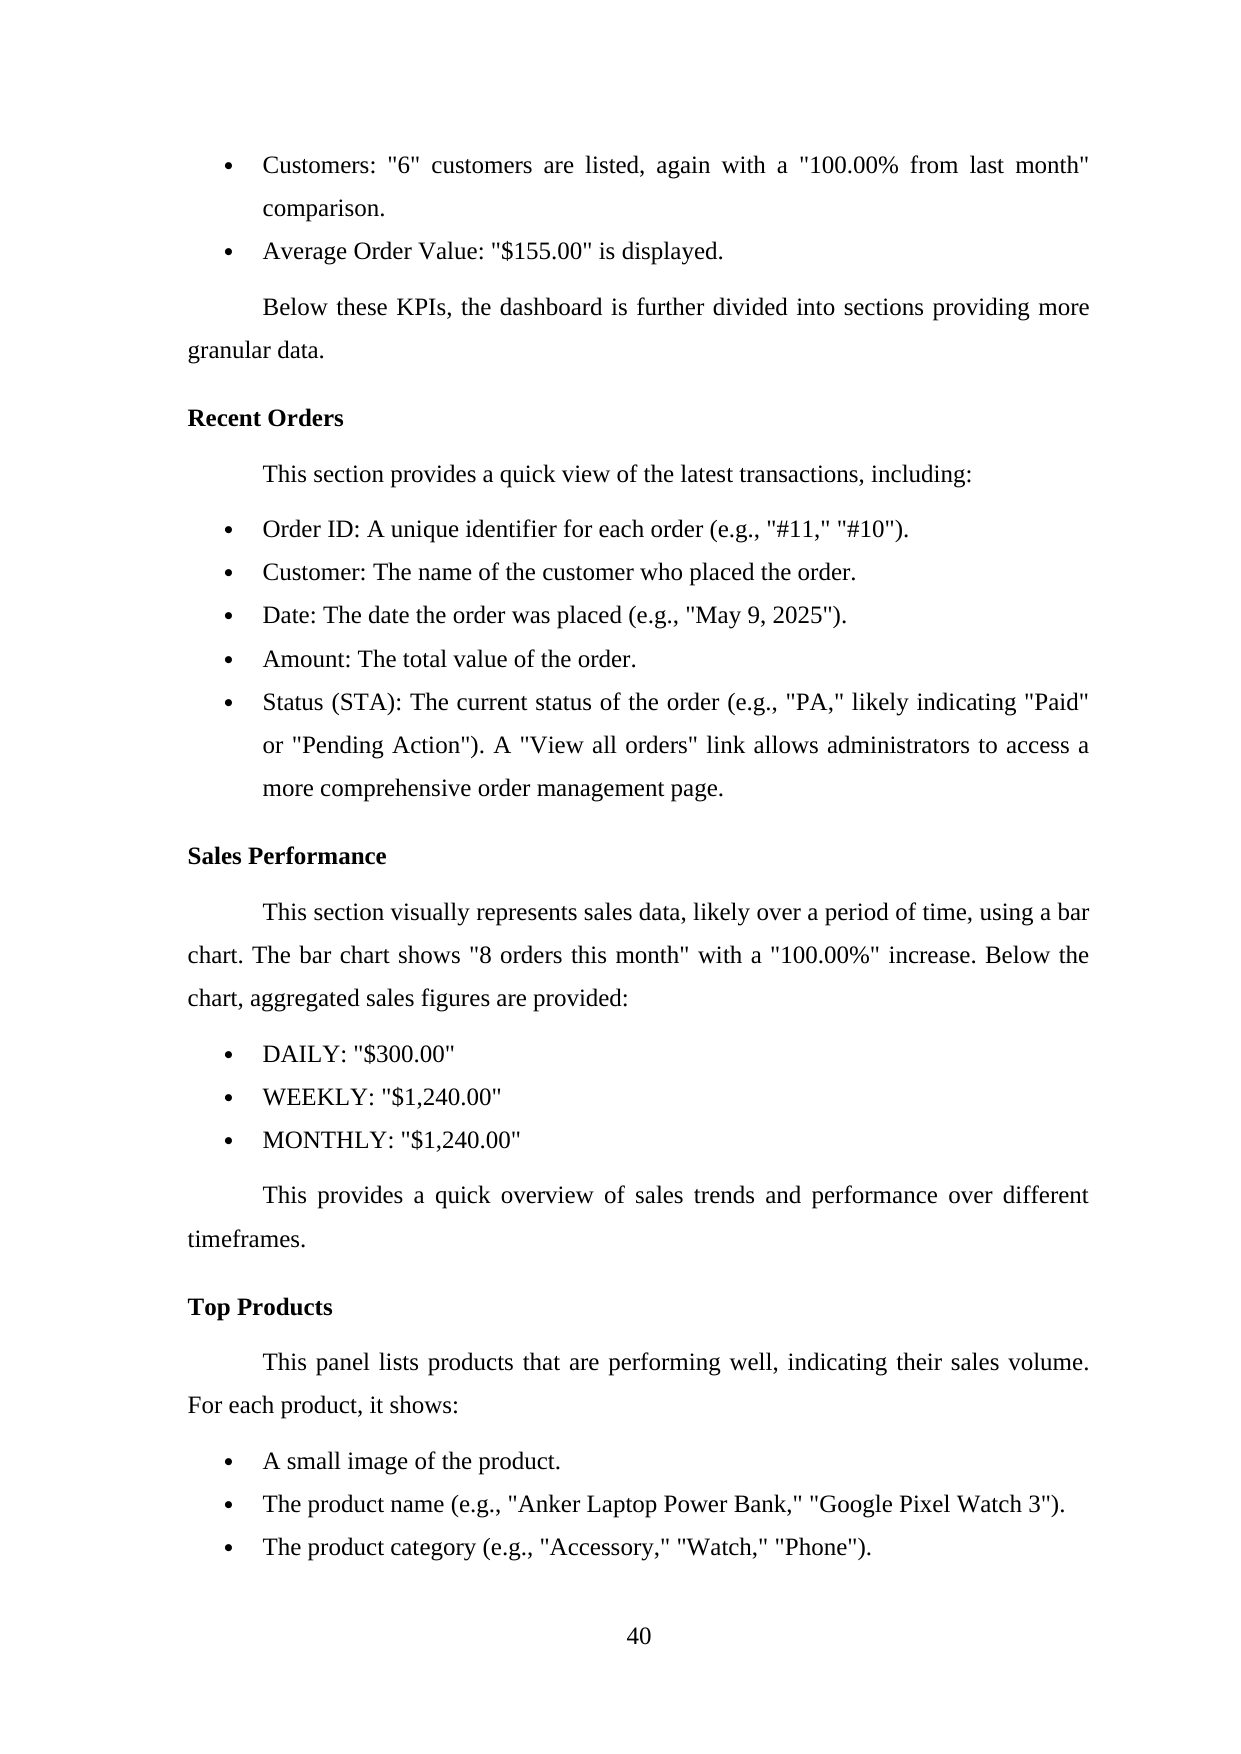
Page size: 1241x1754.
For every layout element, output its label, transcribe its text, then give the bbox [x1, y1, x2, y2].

text Top Products [187, 1292, 1090, 1321]
list A small image of the product. [225, 1446, 1090, 1475]
list Order ID: A unique identifier for each order (e.g., "#11," "#10"). [225, 514, 1090, 543]
text Sales Performance [187, 841, 1090, 870]
list WEEKLY: "$1,240.00" [225, 1082, 1090, 1111]
list Customers: "6" customers are listed, again with a "100.00% from last month" comparison. [225, 150, 1090, 222]
list Status (STA): The current status of the order (e.g., "PA," likely indicating "Paid" or "Pending Action"). A "View all orders" link allows administrators to access a more comprehensive order management page. [225, 687, 1090, 802]
text This section visually represents sales data, likely over a period of time, using a bar chart. The bar chart shows "8 orders this month" with a "100.00%" increase. Below the chart, aggregated sales figures are provided: [187, 897, 1090, 1012]
list DAILY: "$300.00" [225, 1039, 1090, 1067]
list Customer: The name of the customer who placed the order. [225, 557, 1090, 586]
list The product name (e.g., "Anker Laptop Power Bank," "Google Pixel Watch 3"). [225, 1489, 1090, 1518]
list Date: The date the order was placed (e.g., "May 9, 2025"). [225, 601, 1090, 629]
text Below these KPIs, the dashboard is further divided into sections providing more granular data. [187, 292, 1090, 364]
text This panel lists products that are performing well, indicating their sales volume. For each product, it shows: [187, 1347, 1090, 1419]
text This provides a quick overview of sales trends and performance over different timeframes. [187, 1181, 1090, 1252]
list MONTHLY: "$1,240.00" [225, 1125, 1090, 1154]
text This section provides a quick view of the latest transactions, including: [187, 459, 1090, 487]
list The product category (e.g., "Accessory," "Watch," "Phone"). [225, 1532, 1090, 1561]
text Recent Orders [187, 403, 1090, 432]
list Average Order Value: "$155.00" is displayed. [225, 236, 1090, 265]
list Amount: The total value of the order. [225, 644, 1090, 672]
